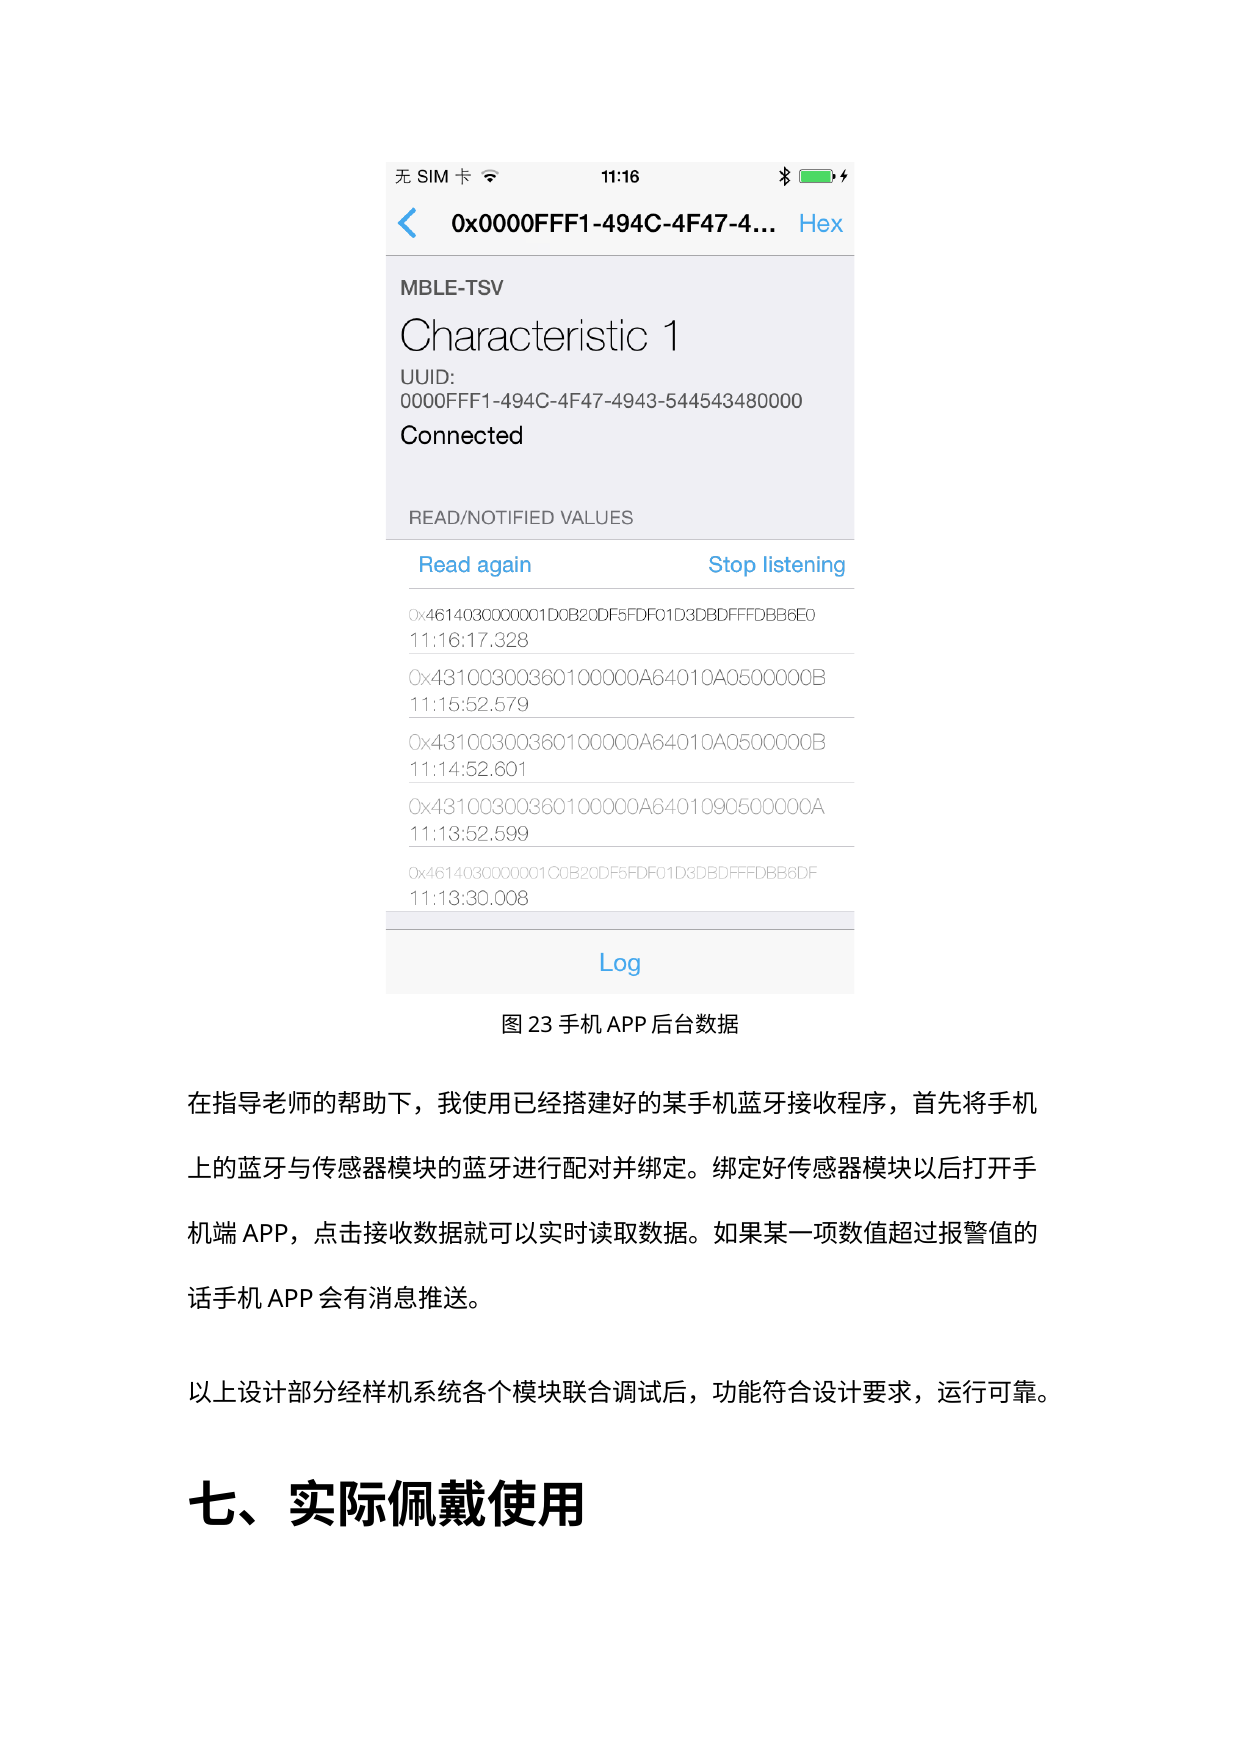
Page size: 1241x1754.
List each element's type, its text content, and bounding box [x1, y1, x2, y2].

text 图23 手机APP后台数据 [187, 1007, 1053, 1039]
picture [385, 162, 855, 994]
subtitle 七、实际佩戴使用 [187, 1452, 1053, 1549]
text 以上设计部分经样机系统各个模块联合调试后，功能符合设计要求，运行可靠。 [187, 1358, 1053, 1423]
text 在指导老师的帮助下，我使用已经搭建好的某手机蓝牙接收程序，首先将手机上的蓝牙与传感器模块的蓝牙进行配对并绑定。绑定好传感器模块以后打开手机端APP，点击接收数据就可以实时读取数据。如果某一项数值超过报警值的话手机APP会有消息推送。 [187, 1069, 1053, 1329]
